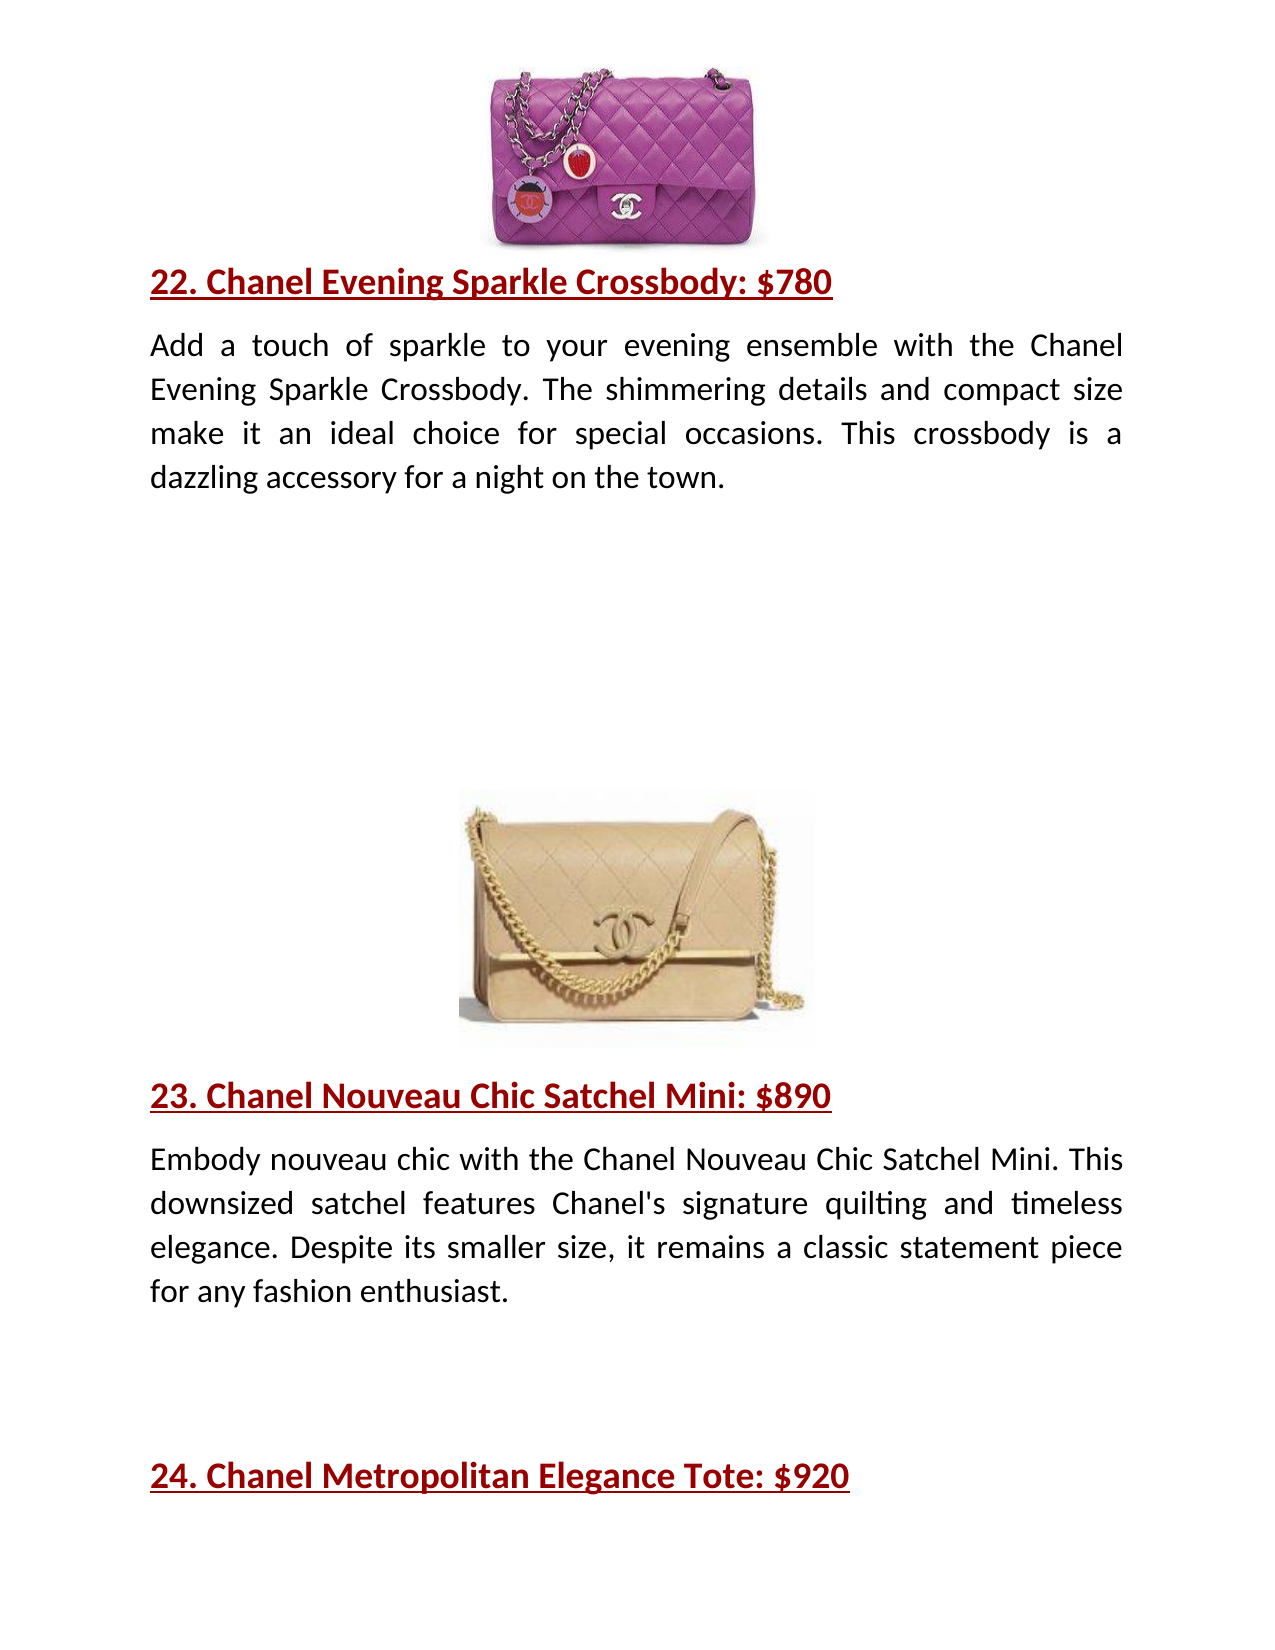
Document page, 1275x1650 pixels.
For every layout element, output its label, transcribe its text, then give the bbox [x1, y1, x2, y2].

text Embody nouveau chic with the Chanel Nouveau Chic Satchel Mini. This downsized satchel features Chanel's signature quilting and timeless elegance. Despite its smaller size, it remains a classic statement piece for any fashion enthusiast. [150, 1138, 1124, 1311]
picture [459, 789, 816, 1049]
text Add a touch of sparkle to your evening ensemble with the Chanel Evening Sparkle Crossbody. The shimmering details and compact size make it an ideal choice for special occasions. This crossbody is a dazzling accessory for a night on the town. [150, 324, 1124, 497]
text 24. Chanel Metropolitan Elegance Tote: $920 [150, 1452, 1124, 1498]
text 22. Chanel Evening Sparkle Crossbody: $780 [150, 150, 1124, 304]
picture [479, 53, 771, 255]
